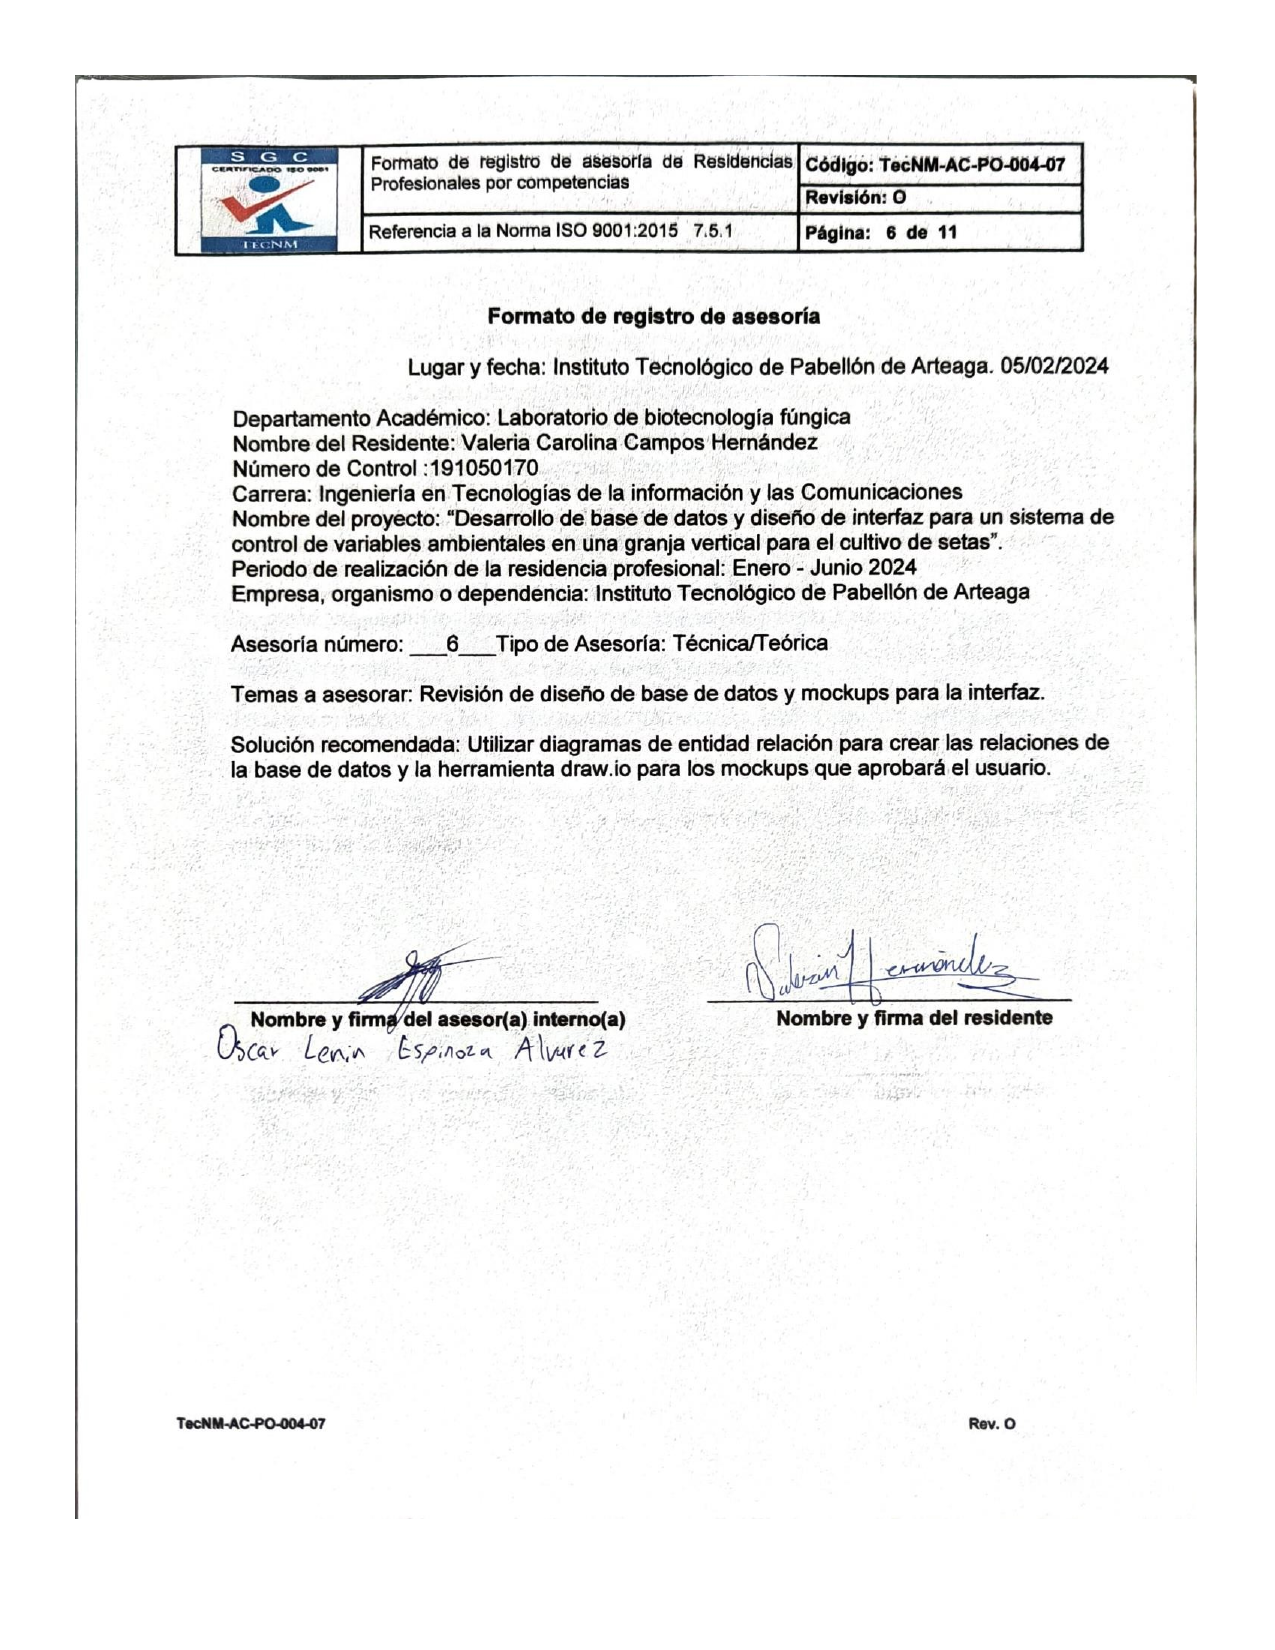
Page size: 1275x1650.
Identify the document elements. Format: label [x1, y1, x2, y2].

picture [75, 75, 1197, 1519]
